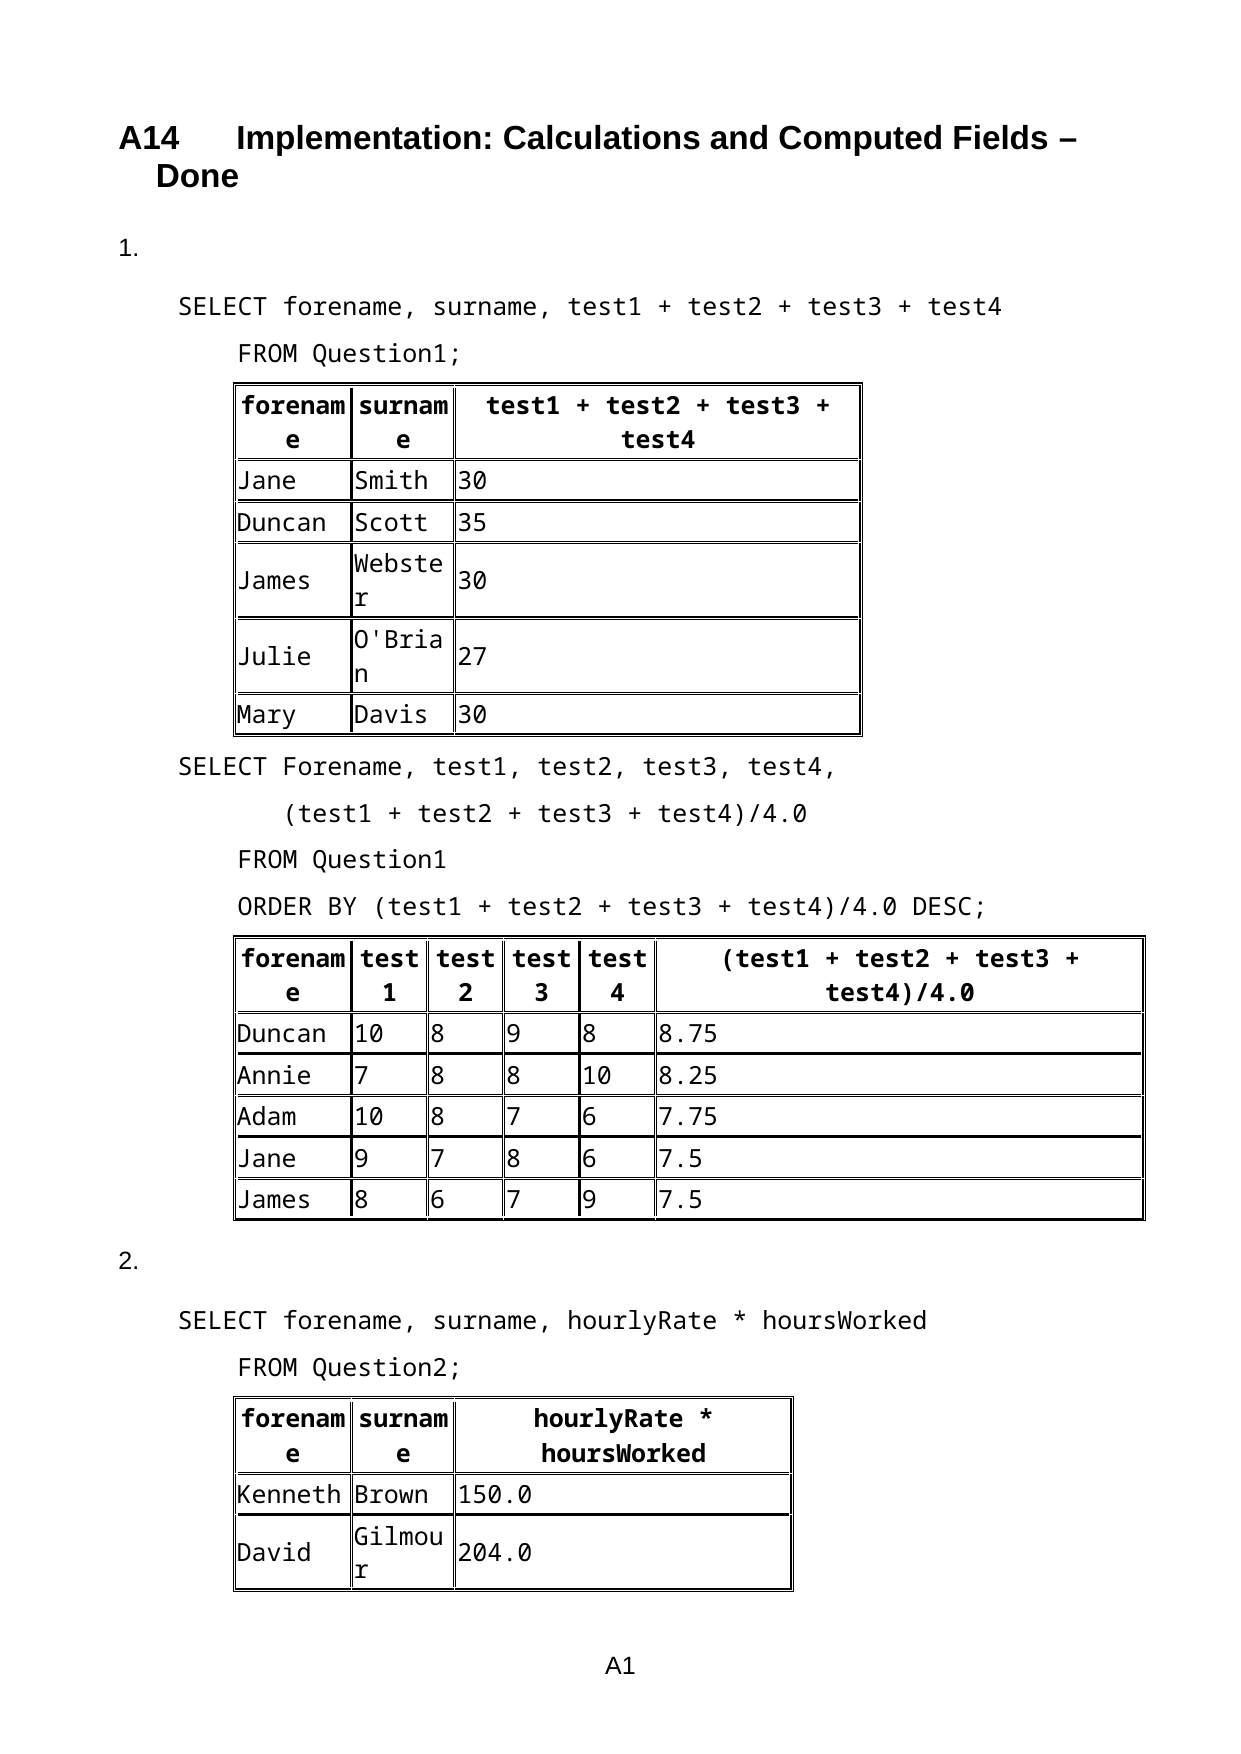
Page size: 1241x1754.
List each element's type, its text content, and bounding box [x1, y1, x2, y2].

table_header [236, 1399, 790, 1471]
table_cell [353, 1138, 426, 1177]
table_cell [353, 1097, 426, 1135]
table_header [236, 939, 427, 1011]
text ORDER BY (test1 + test2 + test3 + test4)/4.0 DESC; [177, 888, 1122, 923]
text SELECT Forename, test1, test2, test3, test4, [177, 749, 1122, 783]
text FROM Question2; [177, 1349, 1122, 1383]
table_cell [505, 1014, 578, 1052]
text (test1 + test2 + test3 + test4)/4.0 [177, 795, 1122, 829]
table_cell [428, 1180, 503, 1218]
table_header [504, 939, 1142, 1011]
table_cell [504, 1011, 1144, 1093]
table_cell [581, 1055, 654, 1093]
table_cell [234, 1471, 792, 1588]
text SELECT forename, surname, test1 + test2 + test3 + test4 [177, 289, 1122, 323]
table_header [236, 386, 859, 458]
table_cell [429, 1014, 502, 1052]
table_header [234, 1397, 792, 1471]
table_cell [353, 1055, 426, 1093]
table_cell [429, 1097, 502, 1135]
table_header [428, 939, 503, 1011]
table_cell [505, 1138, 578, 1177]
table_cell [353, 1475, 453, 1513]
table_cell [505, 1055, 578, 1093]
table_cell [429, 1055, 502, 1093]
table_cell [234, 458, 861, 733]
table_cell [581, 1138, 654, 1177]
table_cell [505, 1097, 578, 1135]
subtitle Implementation: Calculations and Computed Fields – Done [118, 118, 1122, 195]
text SELECT forename, surname, hourlyRate * hoursWorked [177, 1303, 1122, 1337]
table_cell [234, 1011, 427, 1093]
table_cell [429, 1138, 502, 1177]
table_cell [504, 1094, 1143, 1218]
text FROM Question1 [177, 842, 1122, 876]
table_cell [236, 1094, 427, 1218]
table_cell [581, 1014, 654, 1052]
text FROM Question1; [177, 336, 1122, 370]
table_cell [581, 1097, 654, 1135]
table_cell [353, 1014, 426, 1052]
